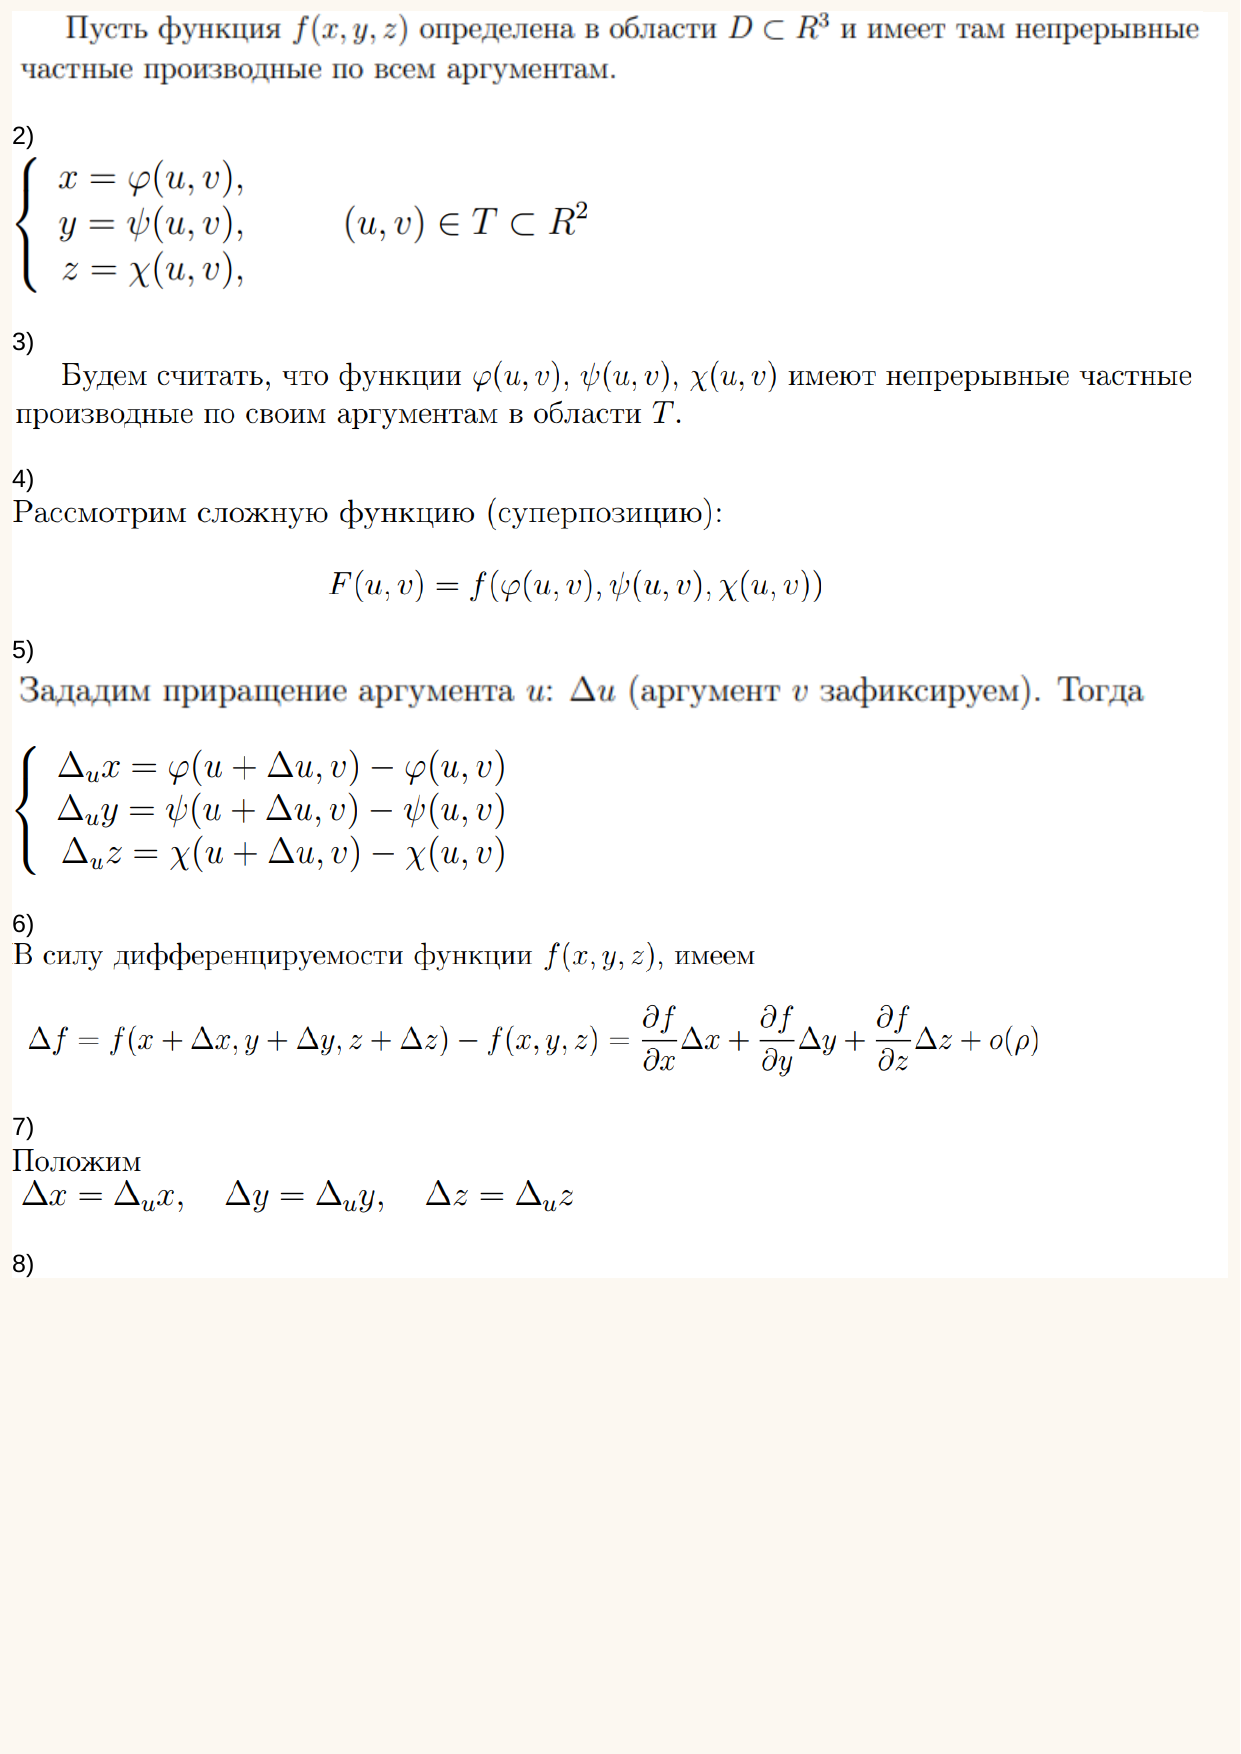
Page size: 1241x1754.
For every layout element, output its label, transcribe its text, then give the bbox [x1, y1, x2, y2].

text 3) [12, 327, 1228, 356]
picture [11, 154, 588, 294]
text 6) [12, 909, 1228, 938]
text 5) [12, 635, 1228, 664]
text 8) [12, 1249, 1228, 1278]
picture [11, 668, 1156, 710]
text 2) [12, 121, 1228, 150]
picture [11, 360, 1192, 430]
picture [11, 1144, 141, 1174]
picture [18, 1177, 573, 1215]
picture [11, 496, 822, 602]
picture [11, 11, 1203, 88]
text 7) [12, 1112, 1228, 1140]
picture [11, 743, 507, 875]
text 4) [12, 464, 1228, 492]
picture [11, 942, 1038, 1078]
